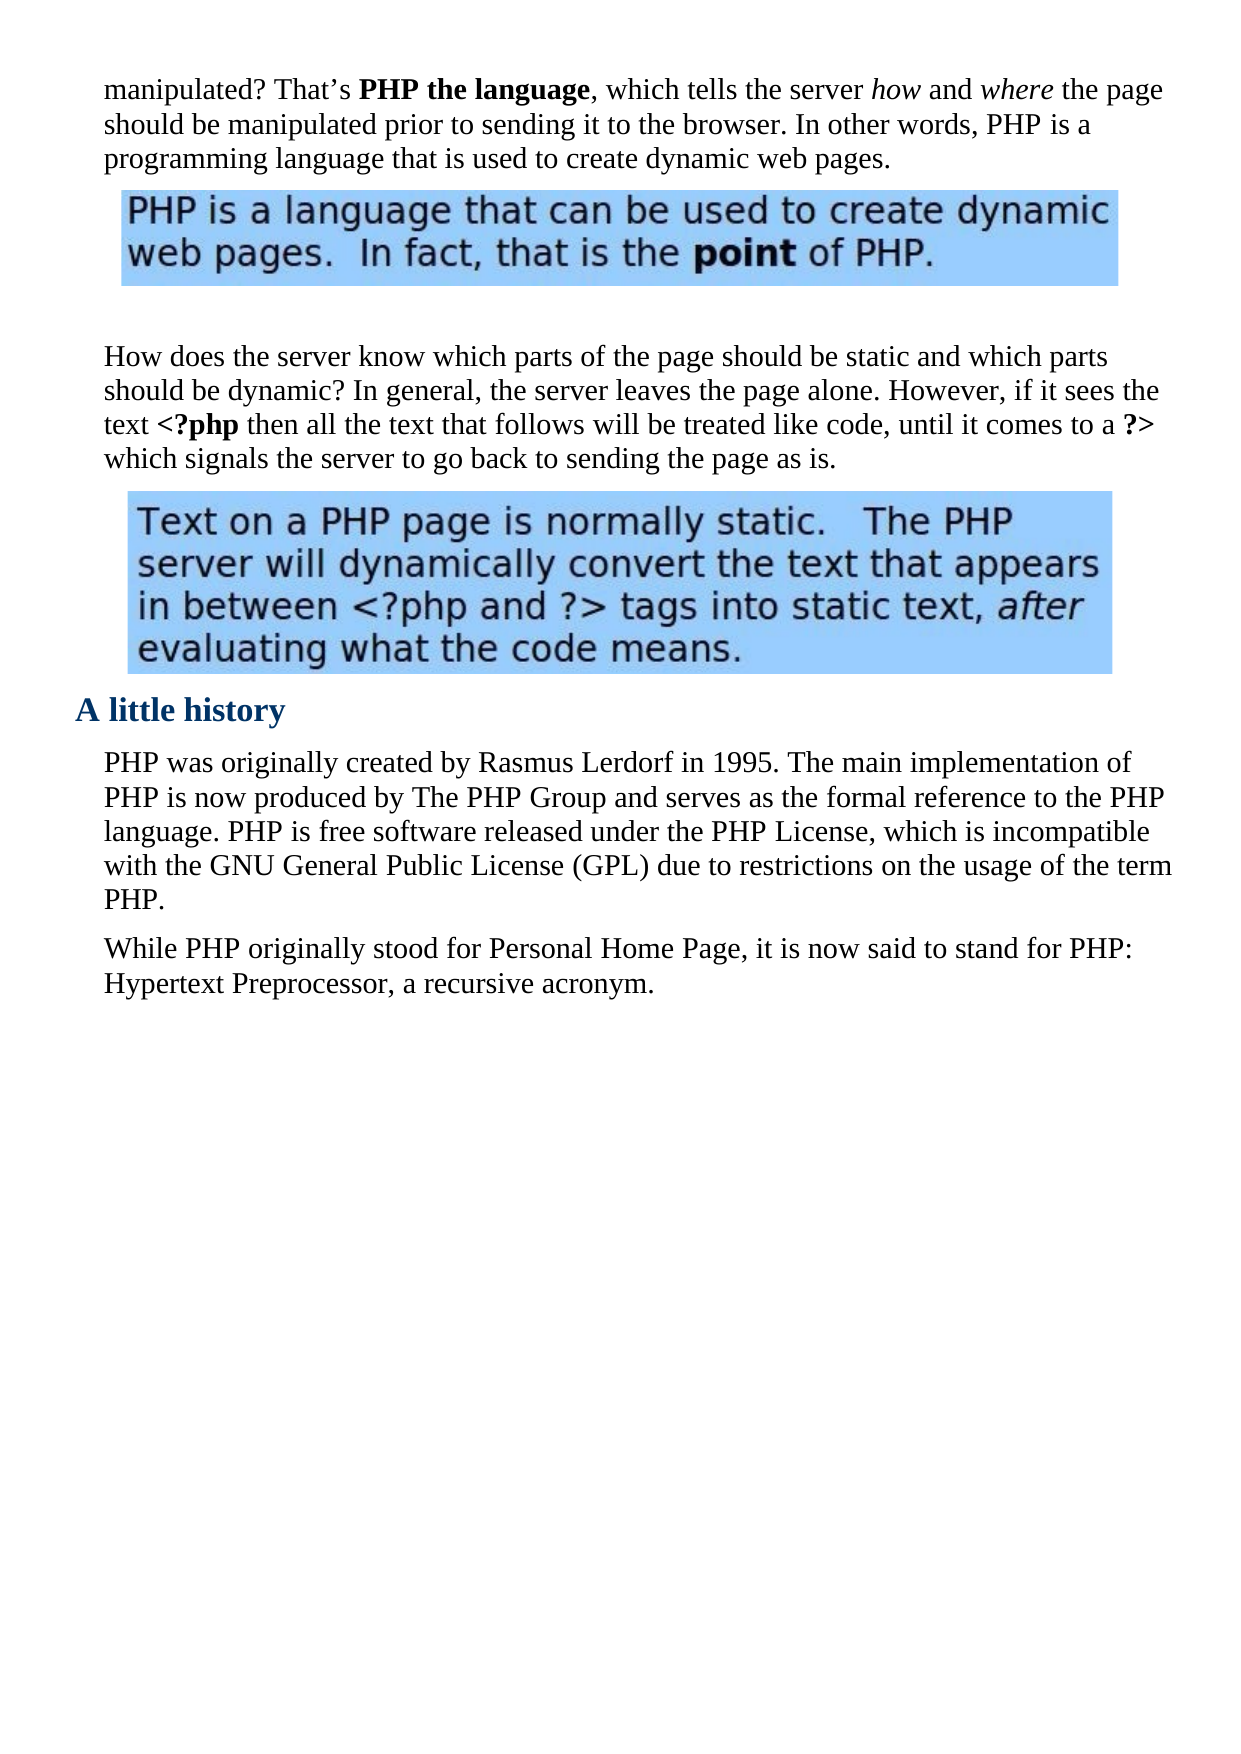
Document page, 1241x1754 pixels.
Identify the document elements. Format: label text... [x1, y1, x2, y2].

picture [127, 491, 1113, 674]
picture [121, 190, 1119, 286]
text While PHP originally stood for Personal Home Page, it is now said to stand for PHP: Hypertext Preprocessor, a recursive acronym. [103, 932, 1178, 999]
text PHP was originally created by Rasmus Lerdorf in 1995. The main implementation of PHP is now produced by The PHP Group and serves as the formal reference to the PHP language. PHP is free software released under the PHP License, which is incompatible with the GNU General Public License (GPL) due to restrictions on the usage of the term PHP. [103, 746, 1178, 916]
text manipulated? That’s PHP the language, which tells the server how and where the page should be manipulated prior to sending it to the browser. In other words, PHP is a programming language that is used to create dynamic web pages. [103, 71, 1178, 175]
text How does the server know which parts of the page should be static and which parts should be dynamic? In general, the server leaves the page alone. However, if it sees the text <?php then all the text that follows will be treated like code, until it comes to a ?> which signals the server to go back to sending the page as is. [103, 339, 1178, 475]
